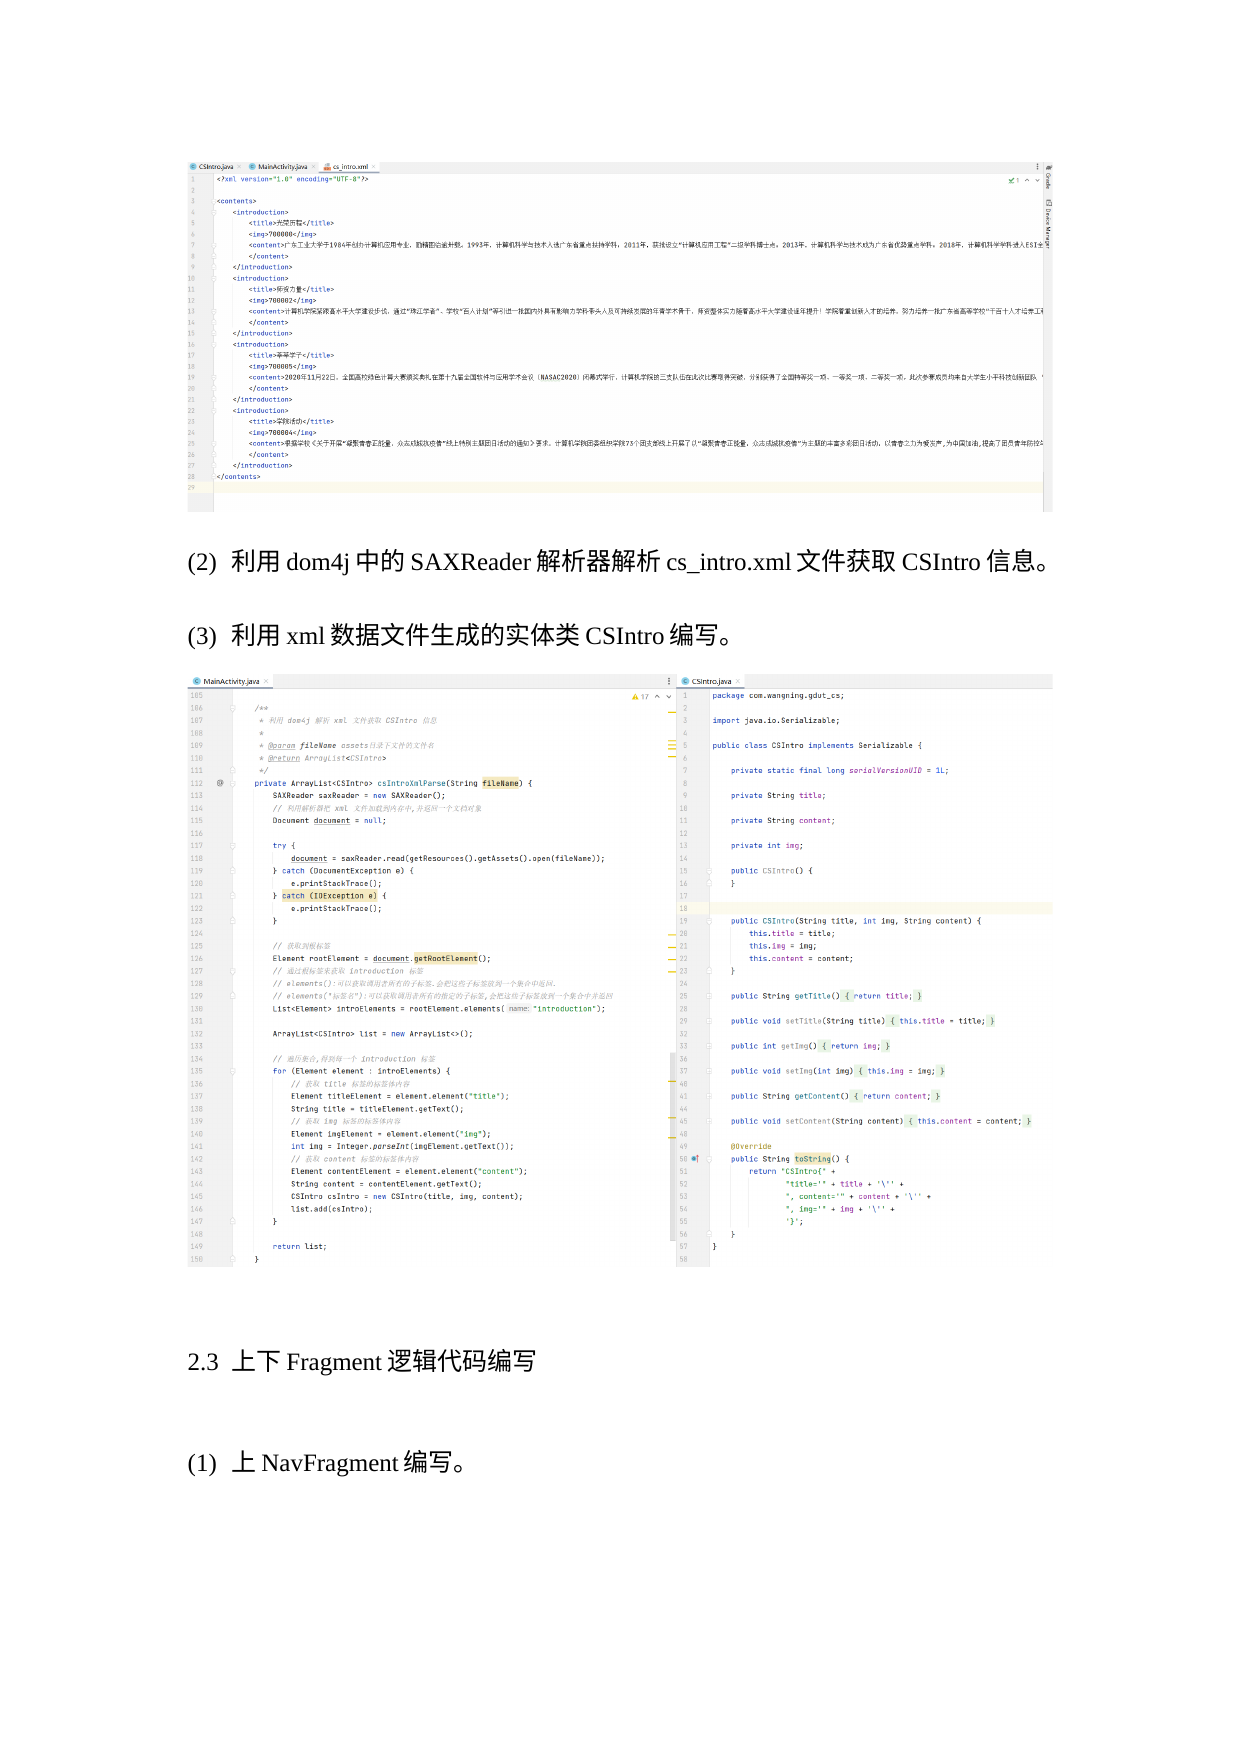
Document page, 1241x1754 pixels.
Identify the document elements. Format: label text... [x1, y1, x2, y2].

picture [187, 674, 1053, 1267]
picture [187, 162, 1053, 512]
list 利用xml数据文件生成的实体类CSIntro编写。 [187, 601, 1053, 666]
list 利用dom4j中的SAXReader解析器解析cs_intro.xml文件获取CSIntro信息。 [187, 527, 1053, 592]
list 上下Fragment逻辑代码编写 [187, 1327, 1053, 1392]
list 上NavFragment编写。 [187, 1428, 1053, 1493]
